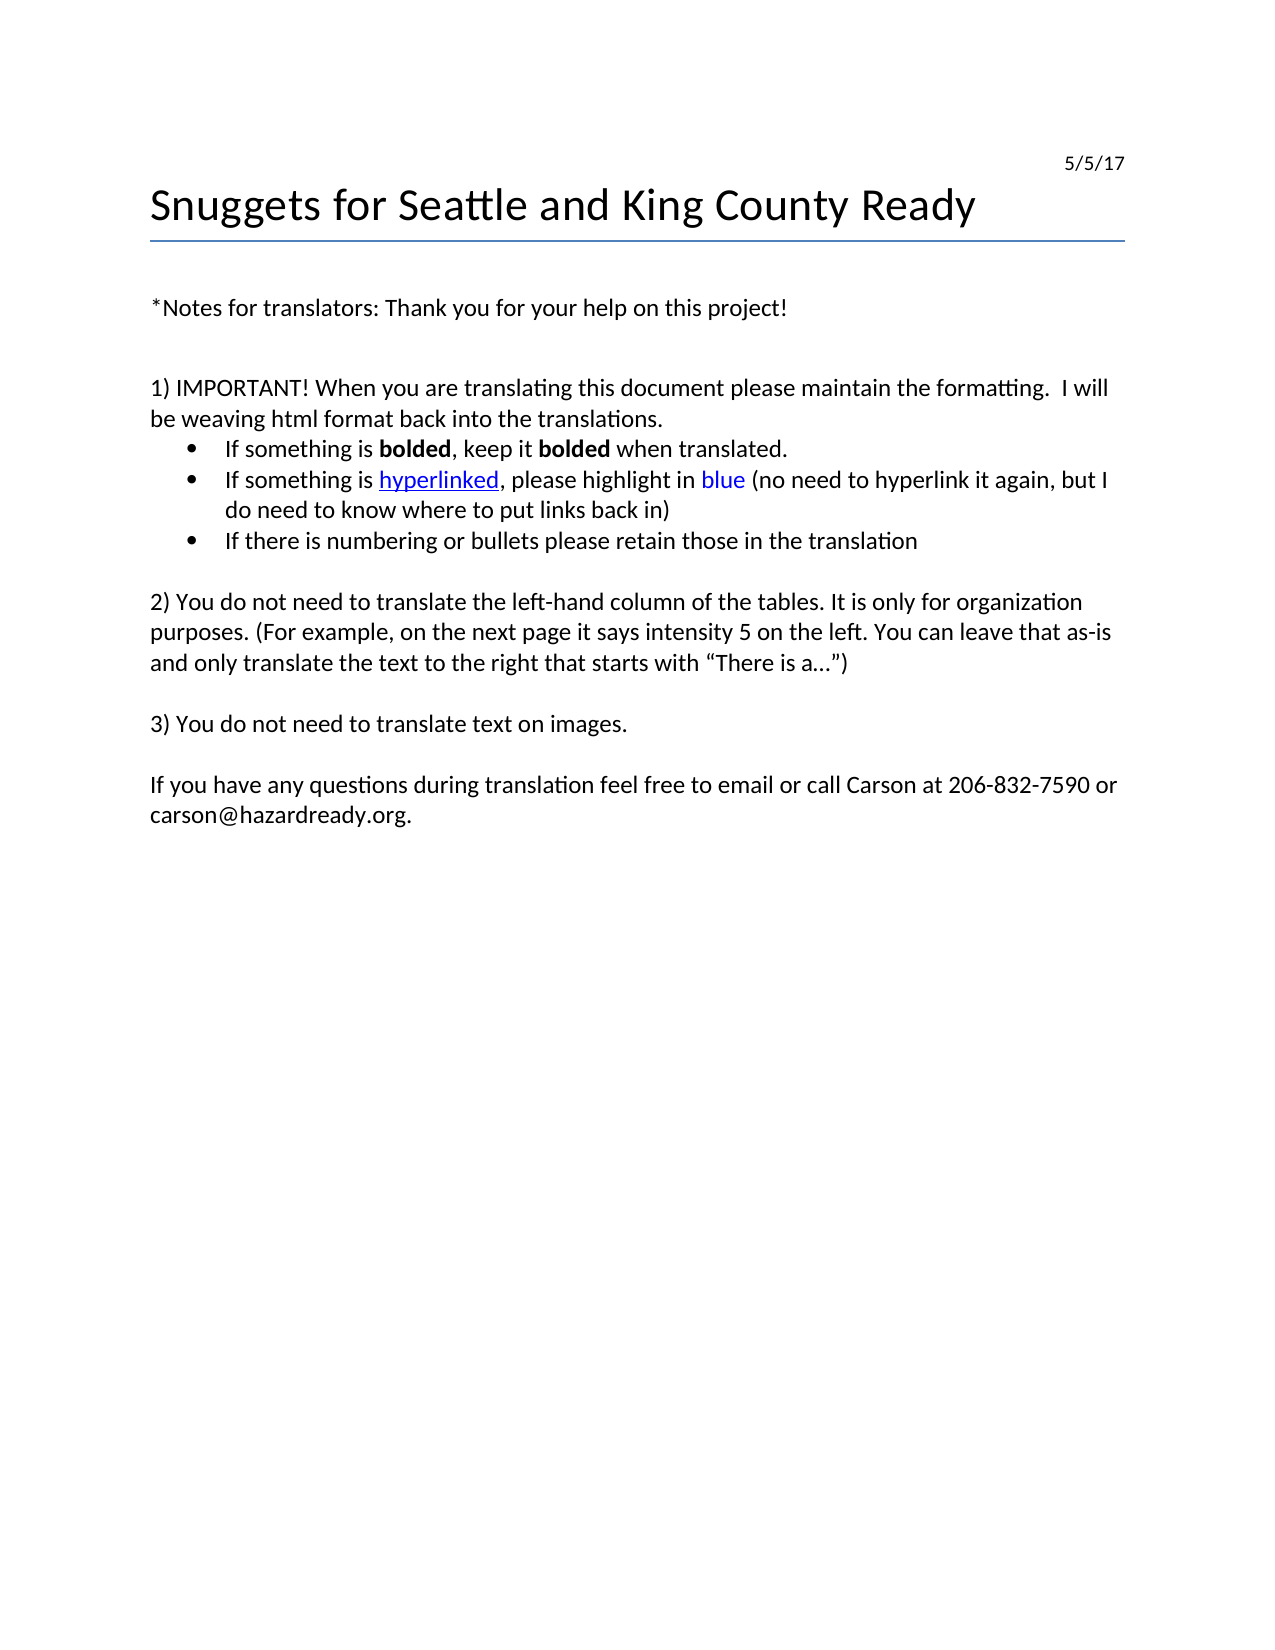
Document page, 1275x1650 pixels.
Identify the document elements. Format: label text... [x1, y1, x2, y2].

title Snuggets for Seattle and King County Ready [150, 175, 1125, 240]
text If you have any questions during translation feel free to email or call Carson at 206-832-7590 or carson@hazardready.org. [150, 769, 1125, 830]
subtitle *Notes for translators: Thank you for your help on this project! [150, 292, 1125, 322]
text 2) You do not need to translate the left-hand column of the tables. It is only for organization purposes. (For example, on the next page it says intensity 5 on the left. You can leave that as-is and only translate the text to the right that starts with “There is a…”) [150, 586, 1125, 677]
list If there is numbering or bullets please retain those in the translation [187, 525, 1125, 555]
list If something is hyperlinked, please highlight in blue (no need to hyperlink it again, but I do need to know where to put links back in) [187, 464, 1125, 525]
text 3) You do not need to translate text on images. [150, 708, 1125, 738]
title 5/5/17 [150, 150, 1125, 175]
list If something is bolded, keep it bolded when translated. [187, 433, 1125, 464]
subtitle 1) IMPORTANT! When you are translating this document please maintain the formatting. I will be weaving html format back into the translations. [150, 372, 1125, 433]
